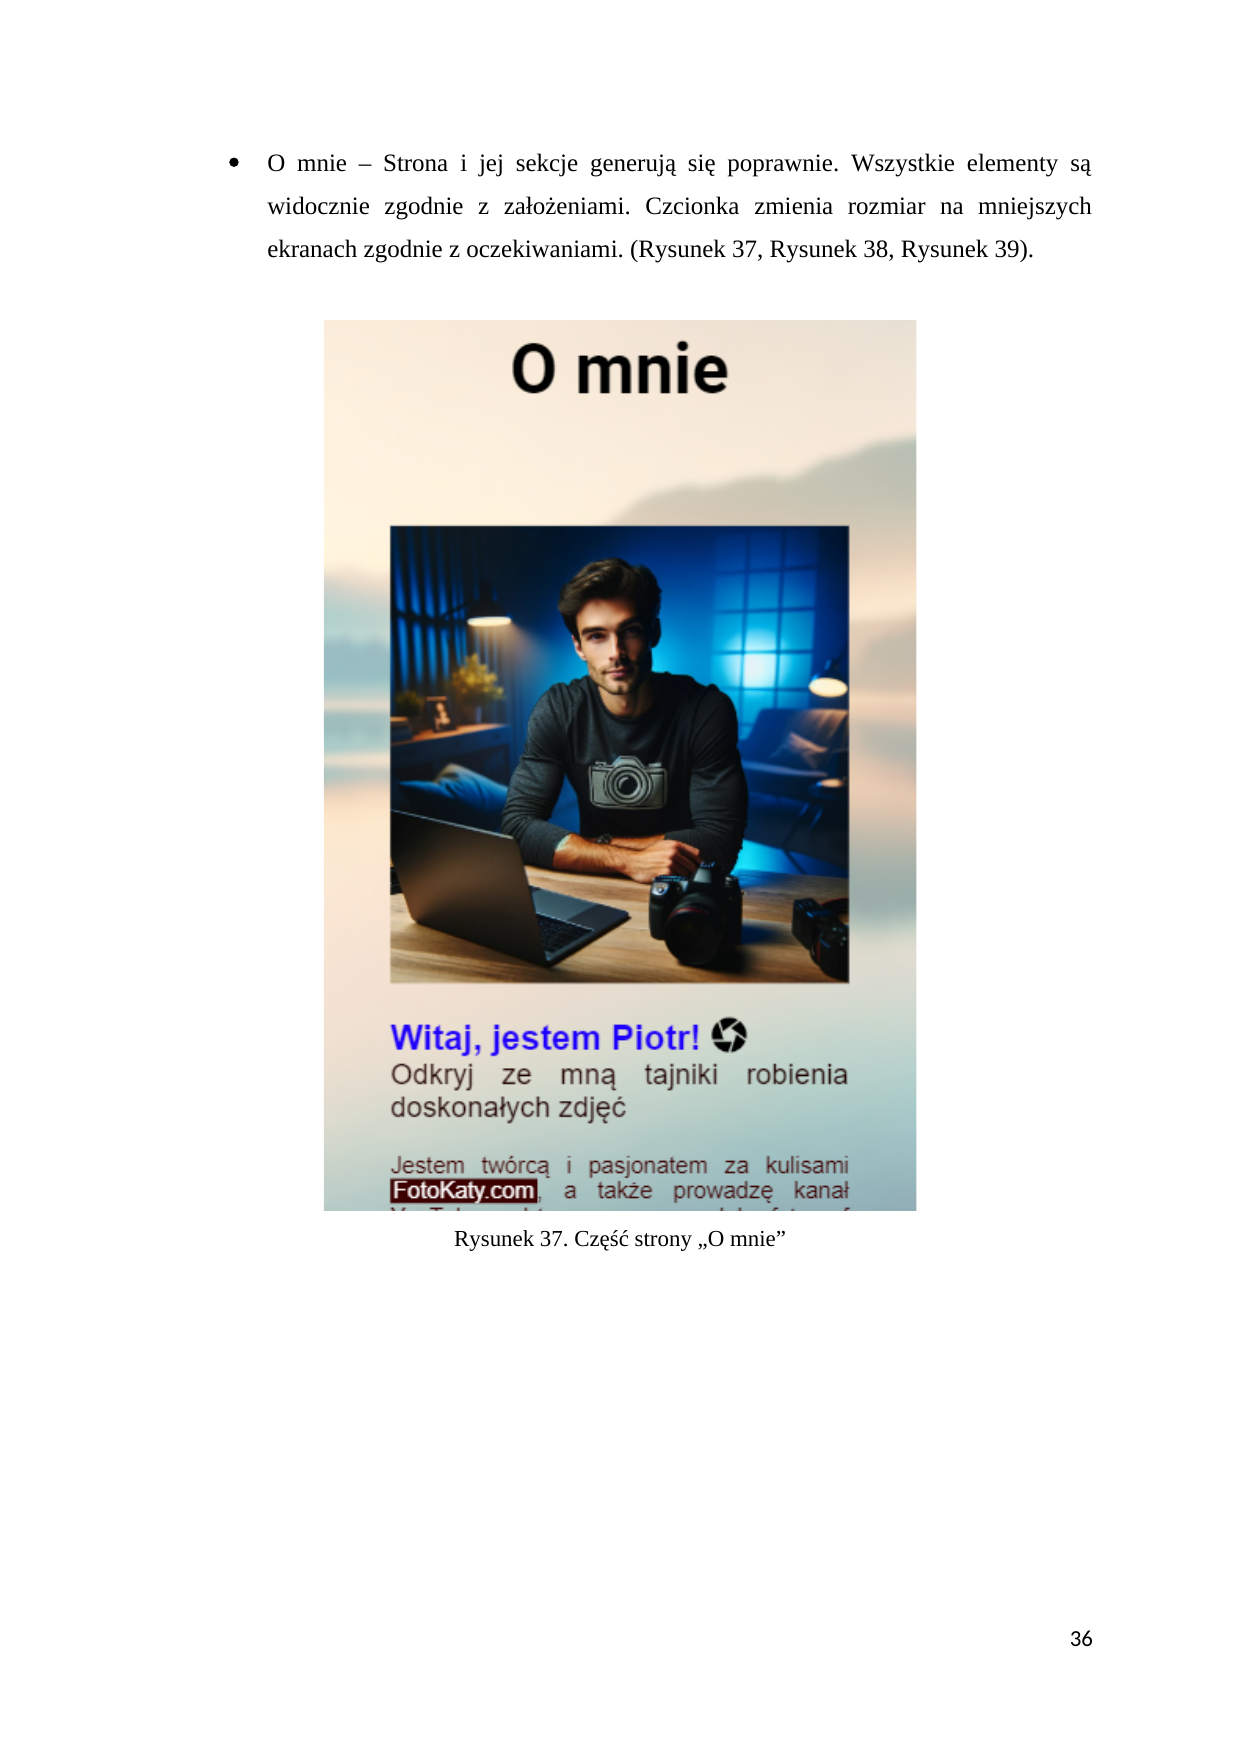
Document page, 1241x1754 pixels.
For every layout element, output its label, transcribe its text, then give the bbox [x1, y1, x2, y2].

list O mnie – Strona i jej sekcje generują się poprawnie. Wszystkie elementy są widocznie zgodnie z założeniami. Czcionka zmienia rozmiar na mniejszych ekranach zgodnie z oczekiwaniami. (Rysunek 37, Rysunek 38, Rysunek 39). [229, 148, 1093, 263]
picture [323, 320, 917, 1211]
text Rysunek 37. Część strony „O mnie” [148, 1225, 1093, 1251]
